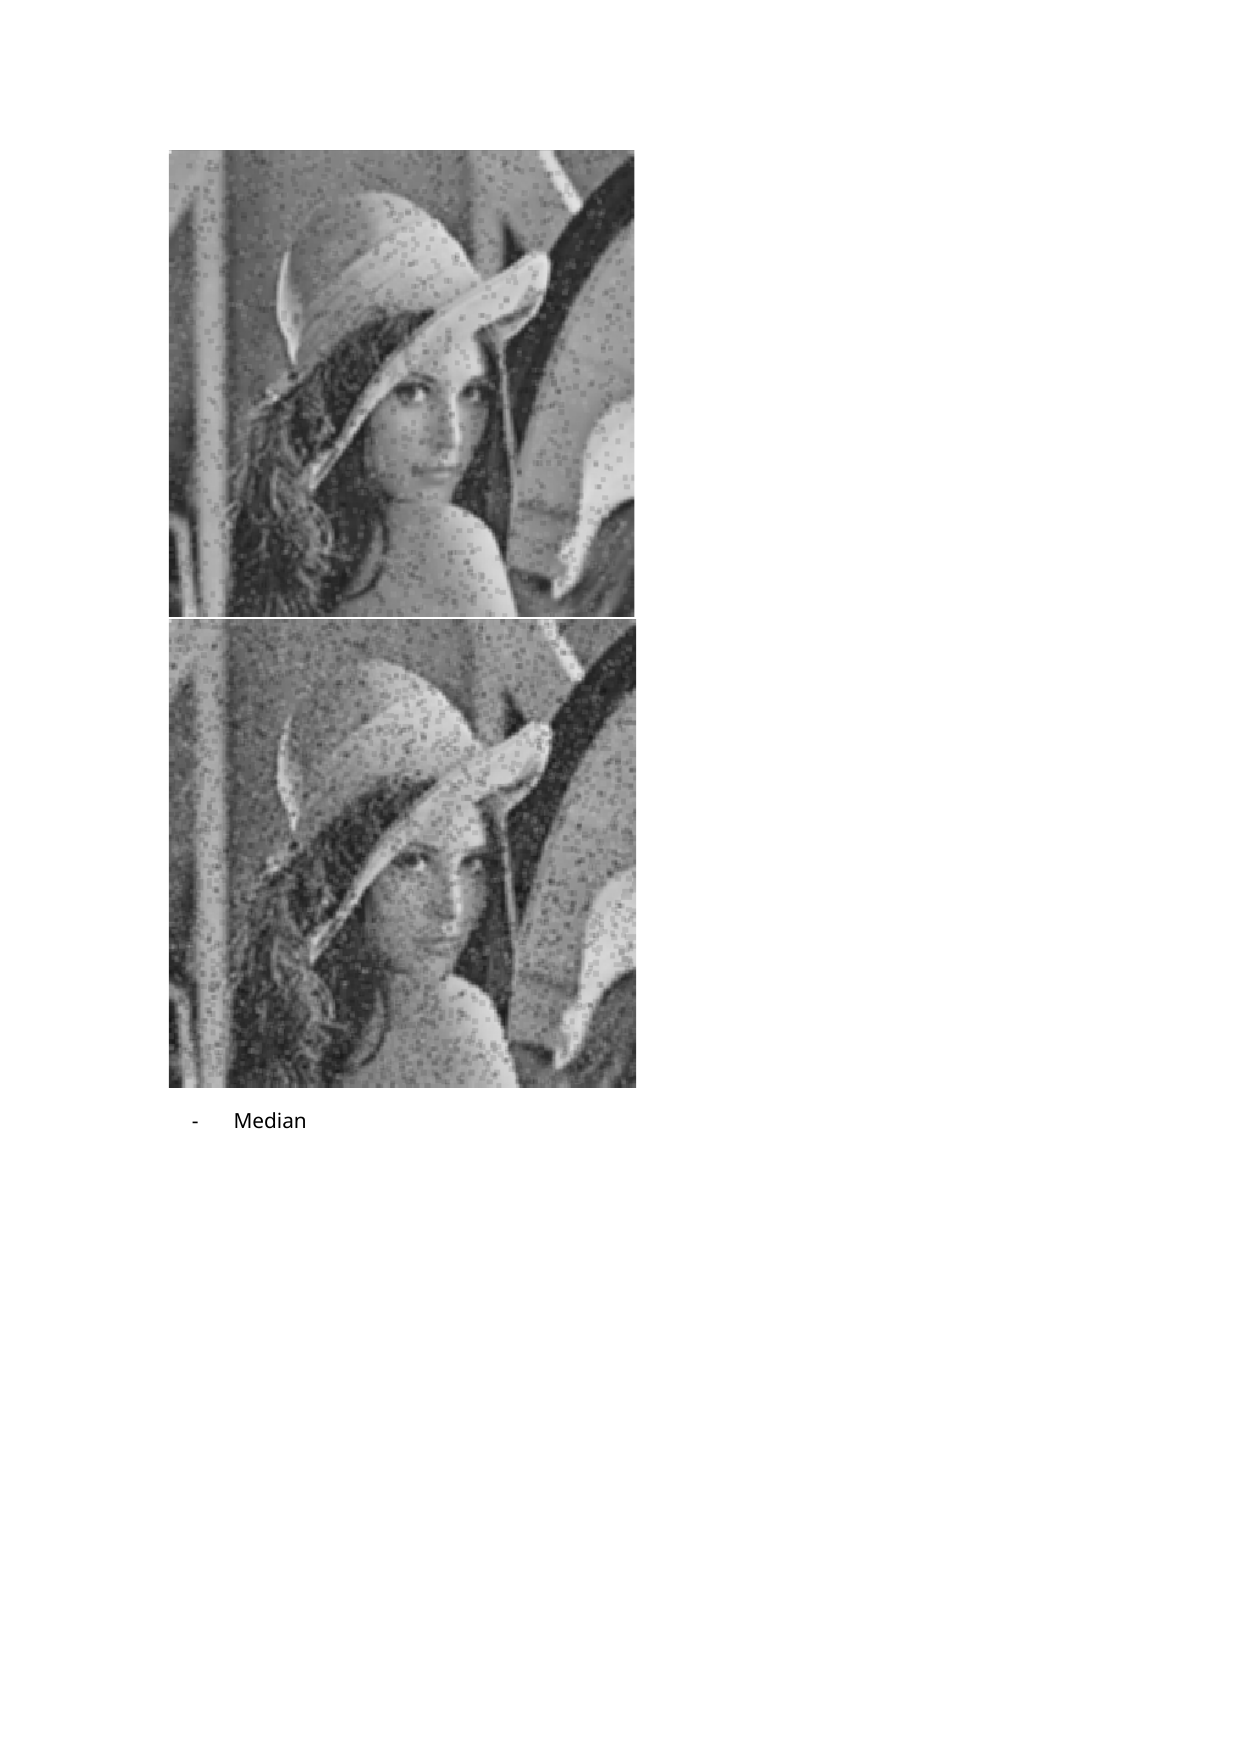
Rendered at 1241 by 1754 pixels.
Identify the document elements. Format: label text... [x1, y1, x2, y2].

list Median [192, 1106, 1090, 1135]
